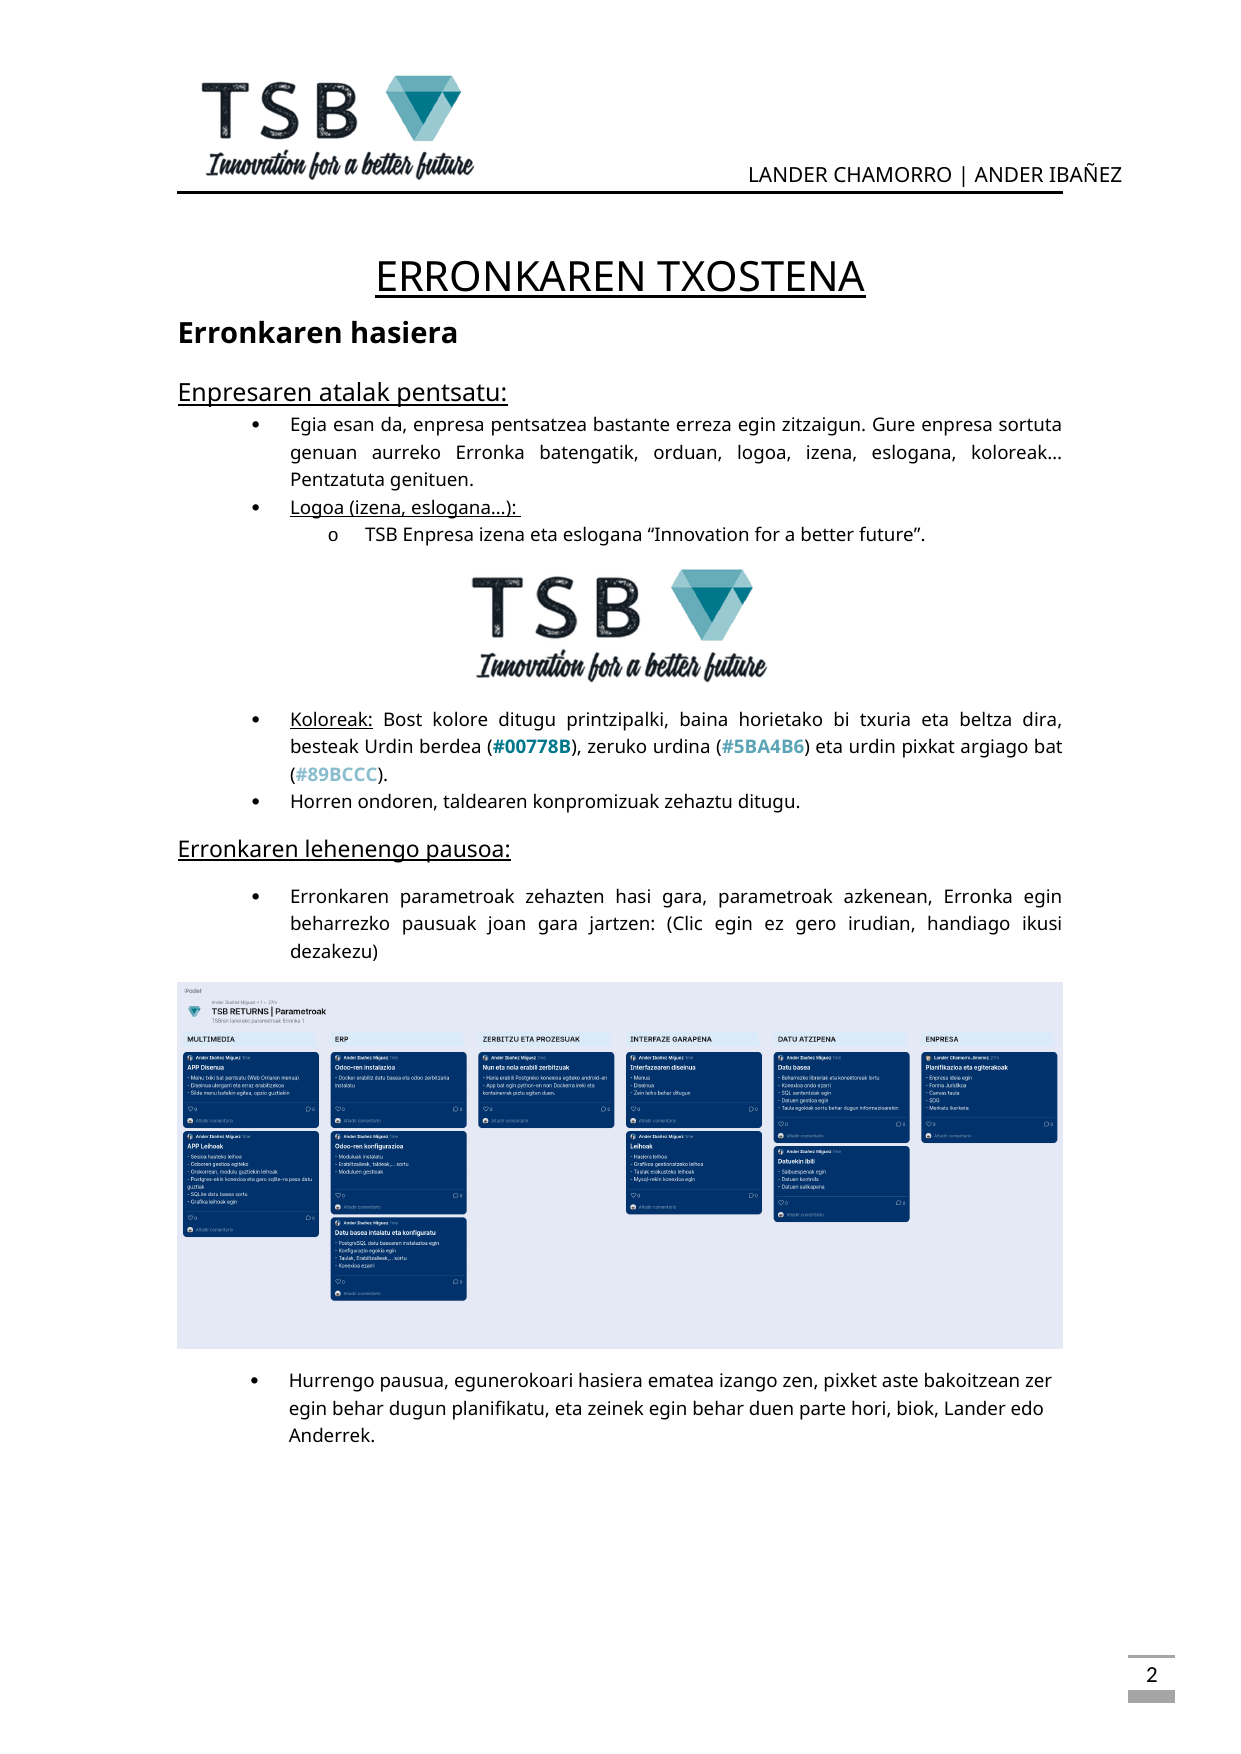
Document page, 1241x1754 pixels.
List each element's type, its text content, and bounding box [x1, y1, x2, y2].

list Erronkaren parametroak zehazten hasi gara, parametroak azkenean, Erronka egin beharrezko pausuak joan gara jartzen: (Clic egin ez gero irudian, handiago ikusi dezakezu) [252, 883, 1063, 964]
list Koloreak: Bost kolore ditugu printzipalki, baina horietako bi txuria eta beltza dira, besteak Urdin berdea (#00778B), zeruko urdina (#5BA4B6) eta urdin pixkat argiago bat (#89BCCC). [252, 706, 1063, 787]
text Erronkaren lehenengo pausoa: [177, 833, 1063, 864]
picture [445, 566, 795, 688]
list Egia esan da, enpresa pentsatzea bastante erreza egin zitzaigun. Gure enpresa sortuta genuan aurreko Erronka batengatik, orduan, logoa, izena, eslogana, koloreak… Pentzatuta genituen. [252, 412, 1063, 492]
subtitle Enpresaren atalak pentsatu: [177, 375, 1063, 409]
subtitle ERRONKAREN TXOSTENA [177, 247, 1063, 304]
picture [177, 982, 1063, 1349]
subtitle Erronkaren hasiera [177, 312, 1063, 352]
list TSB Enpresa izena eta eslogana “Innovation for a better future”. [327, 522, 1063, 547]
list Hurrengo pausua, egunerokoari hasiera ematea izango zen, pixket aste bakoitzean zer egin behar dugun planifikatu, eta zeinek egin behar duen parte hori, biok, Lander edo Anderrek. [251, 1368, 1063, 1448]
list Horren ondoren, taldearen konpromizuak zehaztu ditugu. [252, 789, 1063, 814]
picture [177, 73, 501, 183]
list Logoa (izena, eslogana…): [252, 494, 1063, 520]
